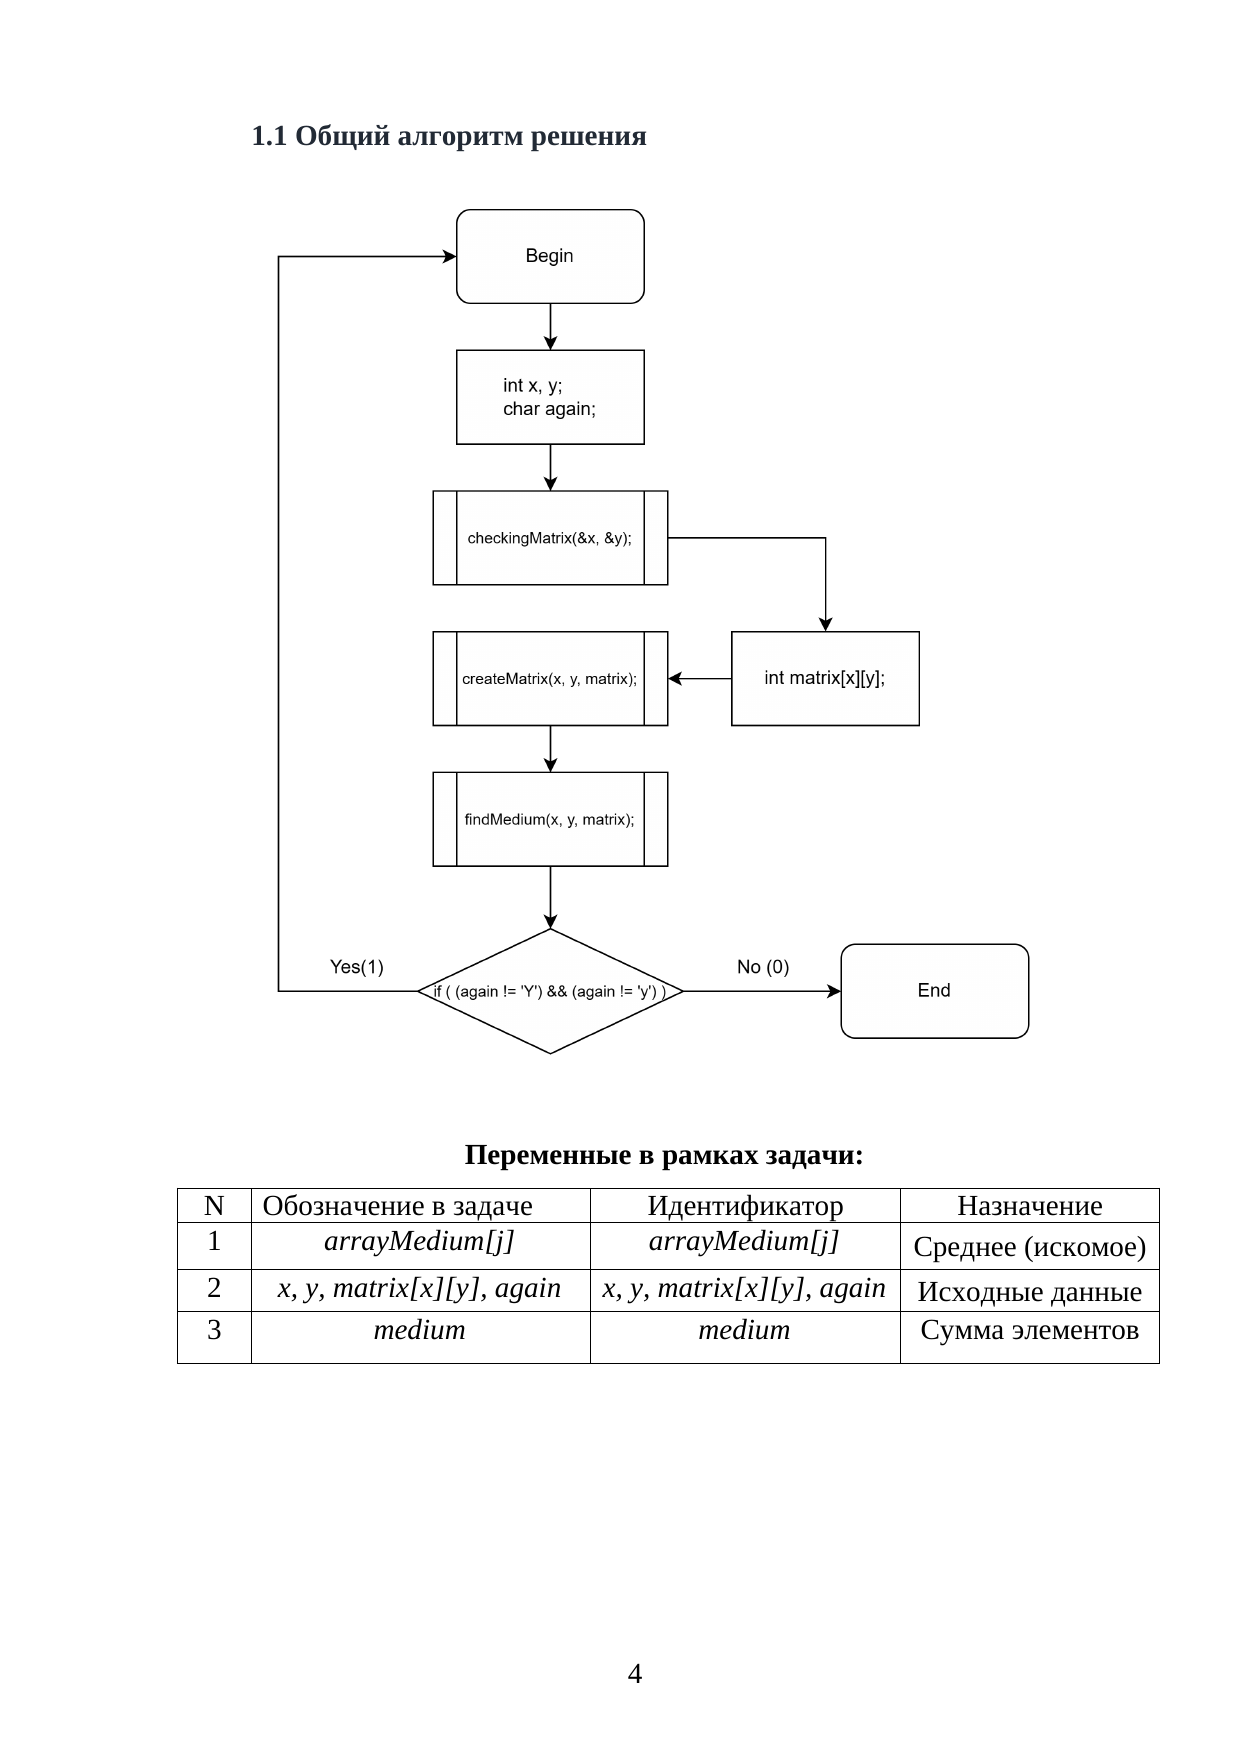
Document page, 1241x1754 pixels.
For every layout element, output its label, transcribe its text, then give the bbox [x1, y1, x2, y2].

table_header Идентификатор [591, 1189, 900, 1222]
table_header N [178, 1189, 251, 1222]
table_cell medium [591, 1312, 900, 1362]
table_cell Среднее (искомое) [901, 1223, 1159, 1269]
table_cell x, y, matrix[x][y], again [591, 1270, 900, 1311]
picture [251, 193, 1045, 1070]
table_cell x, y, matrix[x][y], again [252, 1270, 590, 1311]
subtitle Общий алгоритм решения [177, 118, 1152, 152]
text Переменные в рамках задачи: [177, 1137, 1152, 1171]
table_cell Исходные данные [901, 1270, 1159, 1311]
table_cell 3 [178, 1312, 251, 1362]
table_header Обозначение в задаче [252, 1189, 590, 1222]
table_cell Сумма элементов [901, 1312, 1159, 1362]
table_header Назначение [901, 1189, 1159, 1222]
table_cell medium [252, 1312, 590, 1362]
table_cell 1 [178, 1223, 251, 1269]
table_cell 2 [178, 1270, 251, 1311]
table_cell arrayMedium[j] [252, 1223, 590, 1269]
table_cell arrayMedium[j] [591, 1223, 900, 1269]
